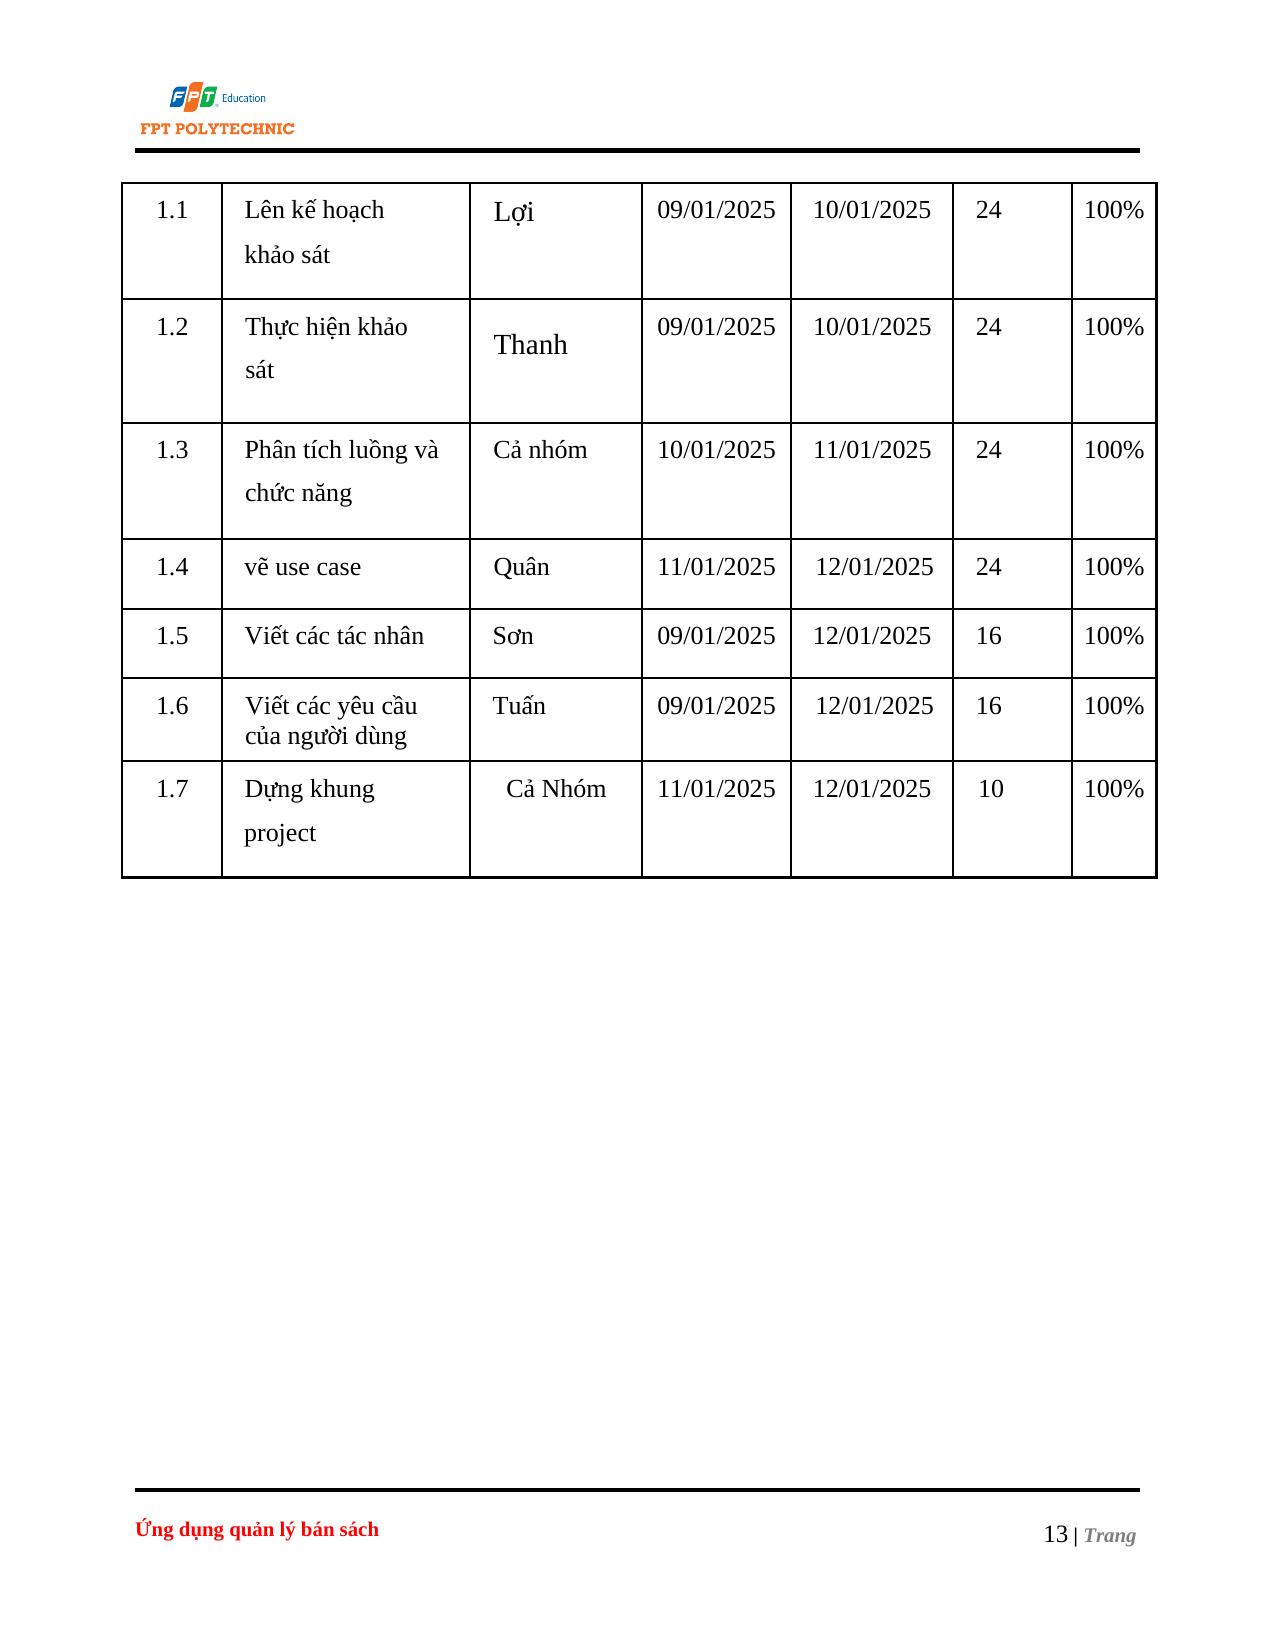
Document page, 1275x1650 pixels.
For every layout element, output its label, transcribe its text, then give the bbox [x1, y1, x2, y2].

table_cell 10/01/2025 [792, 300, 952, 422]
table_cell 1.3 [123, 424, 221, 538]
table_cell Thanh [471, 300, 641, 422]
picture [135, 75, 299, 147]
table_cell 1.6 [123, 679, 221, 760]
table_cell 24 [954, 184, 1071, 298]
table_cell Viết các yêu cầu của người dùng [223, 679, 469, 760]
table_cell 09/01/2025 [643, 610, 790, 677]
table_cell Lên kế hoạch khảo sát [223, 184, 469, 298]
table_cell 09/01/2025 [643, 300, 790, 422]
table_cell 1.7 [123, 762, 221, 876]
table_cell Cả nhóm [471, 424, 641, 538]
table_cell 10 [954, 762, 1071, 876]
table_cell 100% [1073, 679, 1155, 760]
table_cell 100% [1073, 540, 1155, 608]
table_cell 24 [954, 300, 1071, 422]
table_cell 11/01/2025 [643, 540, 790, 608]
table_cell 11/01/2025 [792, 424, 952, 538]
table_cell 10/01/2025 [792, 184, 952, 298]
table_cell 10/01/2025 [643, 424, 790, 538]
table_cell 16 [954, 610, 1071, 677]
table_cell 11/01/2025 [643, 762, 790, 876]
table_cell Phân tích luồng và chức năng [223, 424, 469, 538]
table_cell Lợi [471, 184, 641, 298]
table_cell 24 [954, 540, 1071, 608]
table_cell 12/01/2025 [792, 610, 952, 677]
table_cell 12/01/2025 [792, 540, 952, 608]
table_cell Cả Nhóm [471, 762, 641, 876]
table_cell vẽ use case [223, 540, 469, 608]
table_cell Viết các tác nhân [223, 610, 469, 677]
table_cell 09/01/2025 [643, 184, 790, 298]
table_cell 24 [954, 424, 1071, 538]
table_cell 100% [1073, 762, 1155, 876]
table_cell 100% [1073, 184, 1155, 298]
table_cell 1.2 [123, 300, 221, 422]
table_cell Quân [471, 540, 641, 608]
table_cell 16 [954, 679, 1071, 760]
table_cell 09/01/2025 [643, 679, 790, 760]
table_cell 100% [1073, 300, 1155, 422]
table_cell 100% [1073, 610, 1155, 677]
table_cell Sơn [471, 610, 641, 677]
table_cell 100% [1073, 424, 1155, 538]
table_cell 1.4 [123, 540, 221, 608]
table_cell Thực hiện khảo sát [223, 300, 469, 422]
table_cell 1.1 [123, 184, 221, 298]
table_cell Tuấn [471, 679, 641, 760]
table_cell 12/01/2025 [792, 762, 952, 876]
table_cell 12/01/2025 [792, 679, 952, 760]
table_cell Dựng khung project [223, 762, 469, 876]
table_cell 1.5 [123, 610, 221, 677]
